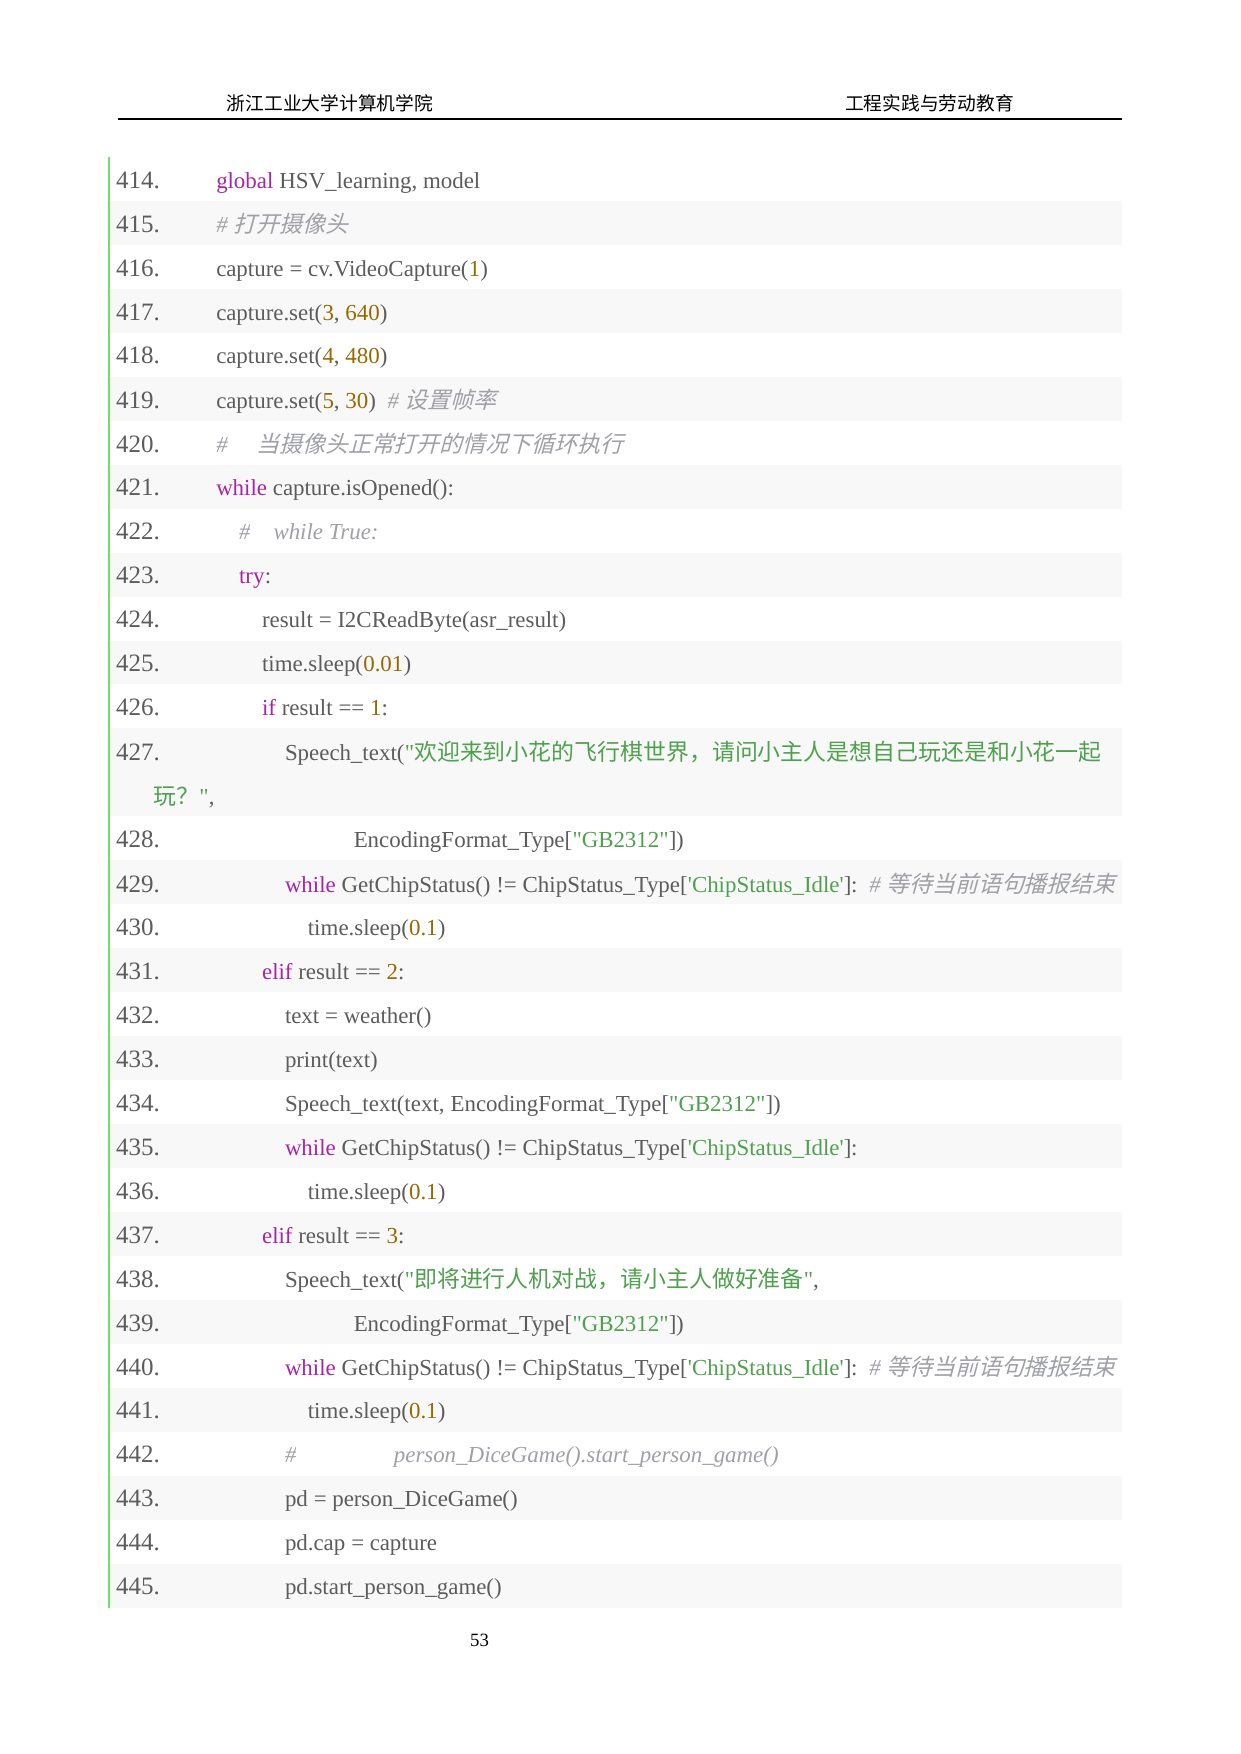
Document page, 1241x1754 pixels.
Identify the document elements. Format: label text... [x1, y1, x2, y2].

list Speech_text(text, EncodingFormat_Type["GB2312"]) [110, 1080, 1122, 1124]
list pd.start_person_game() [110, 1564, 1122, 1608]
list time.sleep(0.01) [110, 641, 1122, 684]
list EncodingFormat_Type["GB2312"]) [110, 1300, 1122, 1344]
list # person_DiceGame().start_person_game() [110, 1432, 1122, 1476]
list capture.set(4, 480) [110, 333, 1122, 377]
list time.sleep(0.1) [110, 1168, 1122, 1212]
list elif result == 2: [110, 948, 1122, 992]
list if result == 1: [110, 684, 1122, 728]
list # 当摄像头正常打开的情况下循环执行 [110, 421, 1122, 465]
list print(text) [110, 1036, 1122, 1080]
list EncodingFormat_Type["GB2312"]) [110, 816, 1122, 860]
list capture.set(3, 640) [110, 289, 1122, 333]
list Speech_text("即将进行人机对战，请小主人做好准备", [110, 1256, 1122, 1300]
list Speech_text("欢迎来到小花的飞行棋世界，请问小主人是想自己玩还是和小花一起玩？", [110, 728, 1122, 816]
list time.sleep(0.1) [110, 904, 1122, 948]
list while GetChipStatus() != ChipStatus_Type['ChipStatus_Idle']: # 等待当前语句播报结束 [110, 860, 1122, 904]
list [110, 1344, 1122, 1388]
list while GetChipStatus() != ChipStatus_Type['ChipStatus_Idle']: [110, 1124, 1122, 1168]
list try: [110, 553, 1122, 597]
list time.sleep(0.1) [110, 1388, 1122, 1432]
list pd.cap = capture [110, 1520, 1122, 1564]
list global HSV_learning, model [110, 157, 1122, 201]
list capture = cv.VideoCapture(1) [110, 245, 1122, 289]
list text = weather() [110, 992, 1122, 1036]
list capture.set(5, 30) # 设置帧率 [110, 377, 1122, 421]
list result = I2CReadByte(asr_result) [110, 597, 1122, 641]
list # 打开摄像头 [110, 201, 1122, 245]
list # while True: [110, 509, 1122, 553]
list while capture.isOpened(): [110, 465, 1122, 509]
list pd = person_DiceGame() [110, 1476, 1122, 1520]
list elif result == 3: [110, 1212, 1122, 1256]
